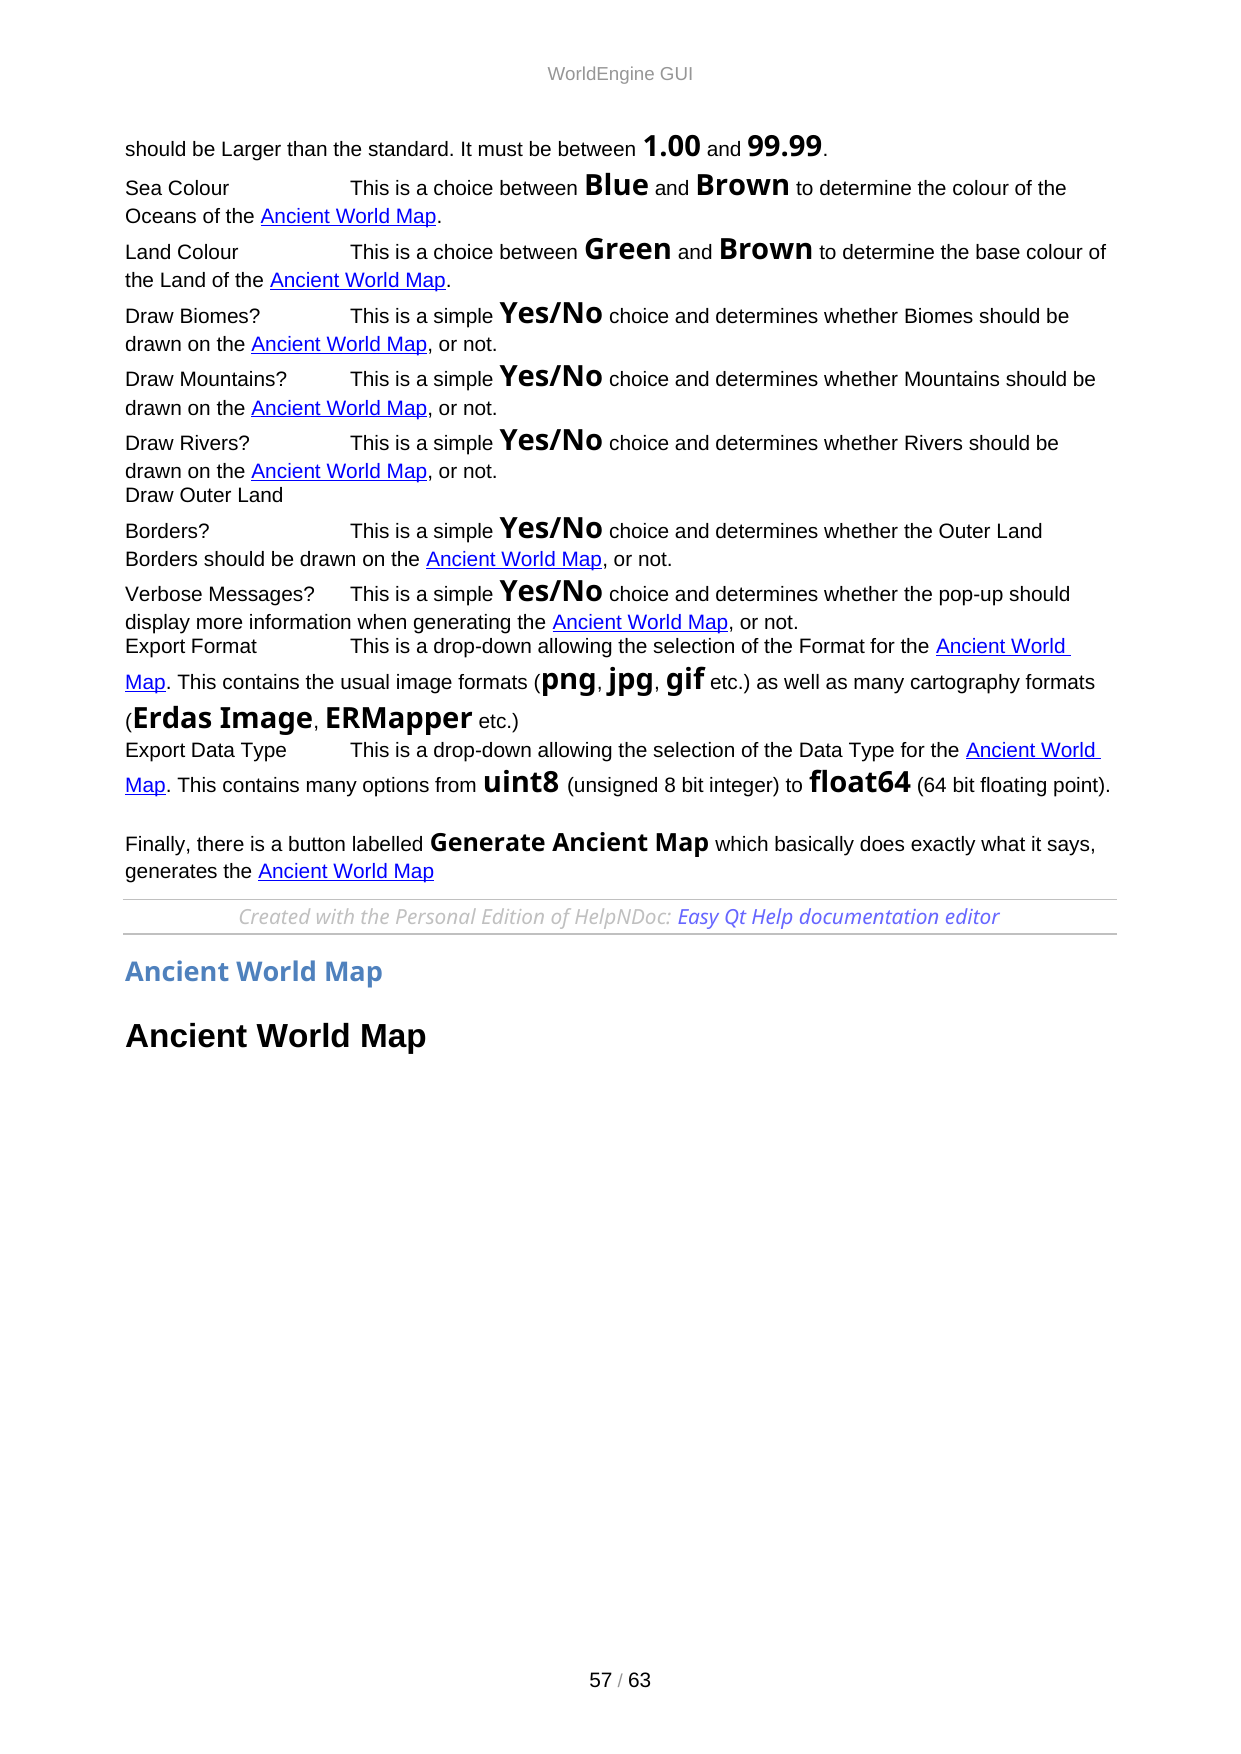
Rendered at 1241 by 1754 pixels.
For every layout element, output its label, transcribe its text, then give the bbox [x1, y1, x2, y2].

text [125, 125, 1115, 165]
text Draw Mountains? This is a simple Yes/No choice and determines whether Mountains should be drawn on the Ancient World Map, or not. [125, 356, 1115, 419]
text Draw Biomes? This is a simple Yes/No choice and determines whether Biomes should be drawn on the Ancient World Map, or not. [125, 292, 1115, 356]
text Borders? This is a simple Yes/No choice and determines whether the Outer Land Borders should be drawn on the Ancient World Map, or not. [125, 507, 1115, 571]
text Finally, there is a button labelled Generate Ancient Map which basically does exactly what it says, generates the Ancient World Map [125, 825, 1115, 883]
text Draw Rivers? This is a simple Yes/No choice and determines whether Rivers should be drawn on the Ancient World Map, or not. [125, 419, 1115, 483]
text Draw Outer Land [125, 483, 1115, 507]
text Export Format This is a drop-down allowing the selection of the Format for the Ancient World Map. This contains the usual image formats (png, jpg, gif etc.) as well as many cartography formats (Erdas Image, ERMapper etc.) [125, 634, 1115, 737]
text Created with the Personal Edition of HelpNDoc: Easy Qt Help documentation editor [123, 900, 1117, 933]
subtitle Ancient World Map [125, 1016, 1115, 1054]
text Land Colour This is a choice between Green and Brown to determine the base colour of the Land of the Ancient World Map. [125, 228, 1115, 292]
text Verbose Messages? This is a simple Yes/No choice and determines whether the pop-up should display more information when generating the Ancient World Map, or not. [125, 571, 1115, 634]
text Ancient World Map [123, 950, 1117, 991]
text Sea Colour This is a choice between Blue and Brown to determine the colour of the Oceans of the Ancient World Map. [125, 165, 1115, 228]
text Export Data Type This is a drop-down allowing the selection of the Data Type for the Ancient World Map. This contains many options from uint8 (unsigned 8 bit integer) to float64 (64 bit floating point). [125, 737, 1115, 801]
